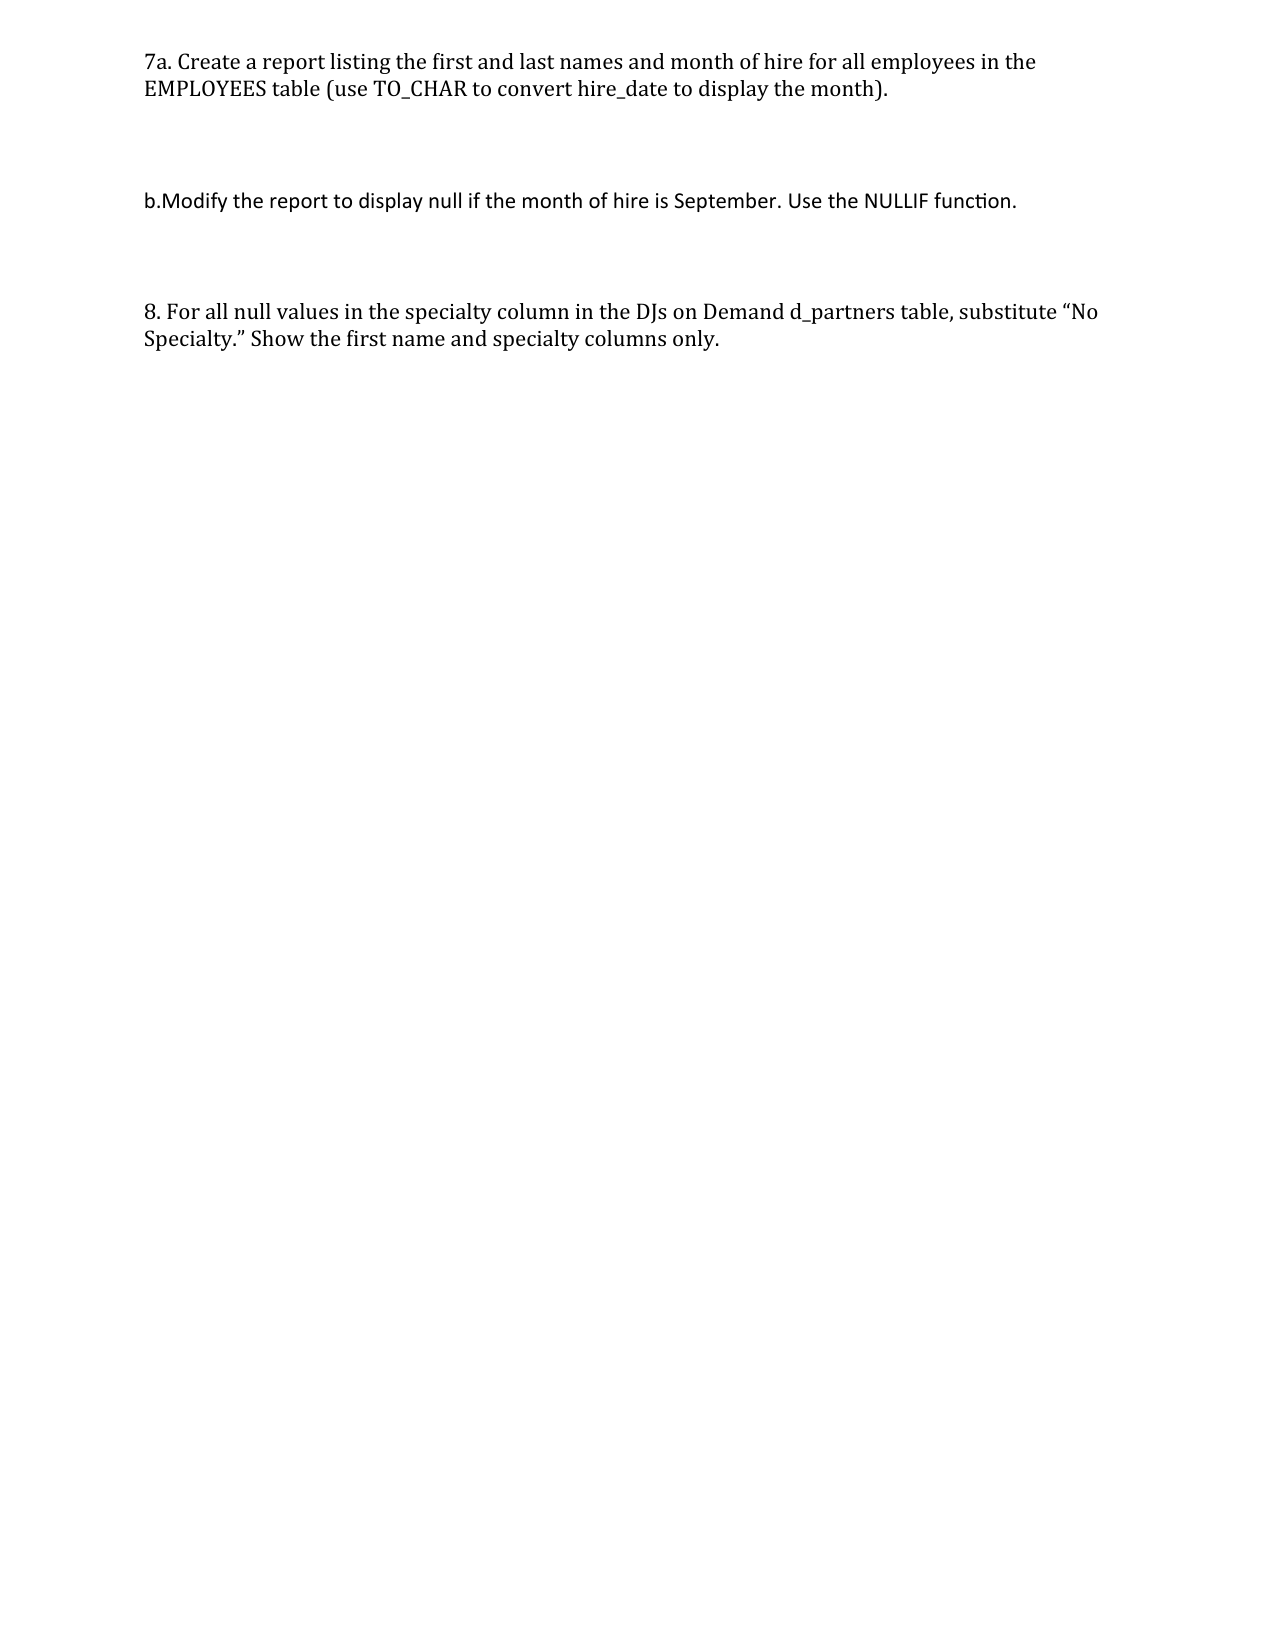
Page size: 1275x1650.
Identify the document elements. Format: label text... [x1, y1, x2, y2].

text 7a. Create a report listing the first and last names and month of hire for all employees in the EMPLOYEES table (use TO_CHAR to convert hire_date to display the month). [143, 48, 1144, 102]
text b.Modify the report to display null if the month of hire is September. Use the NULLIF function. [143, 186, 1144, 214]
text 8. For all null values in the specialty column in the DJs on Demand d_partners table, substitute “No Specialty.” Show the first name and specialty columns only. [143, 298, 1108, 352]
